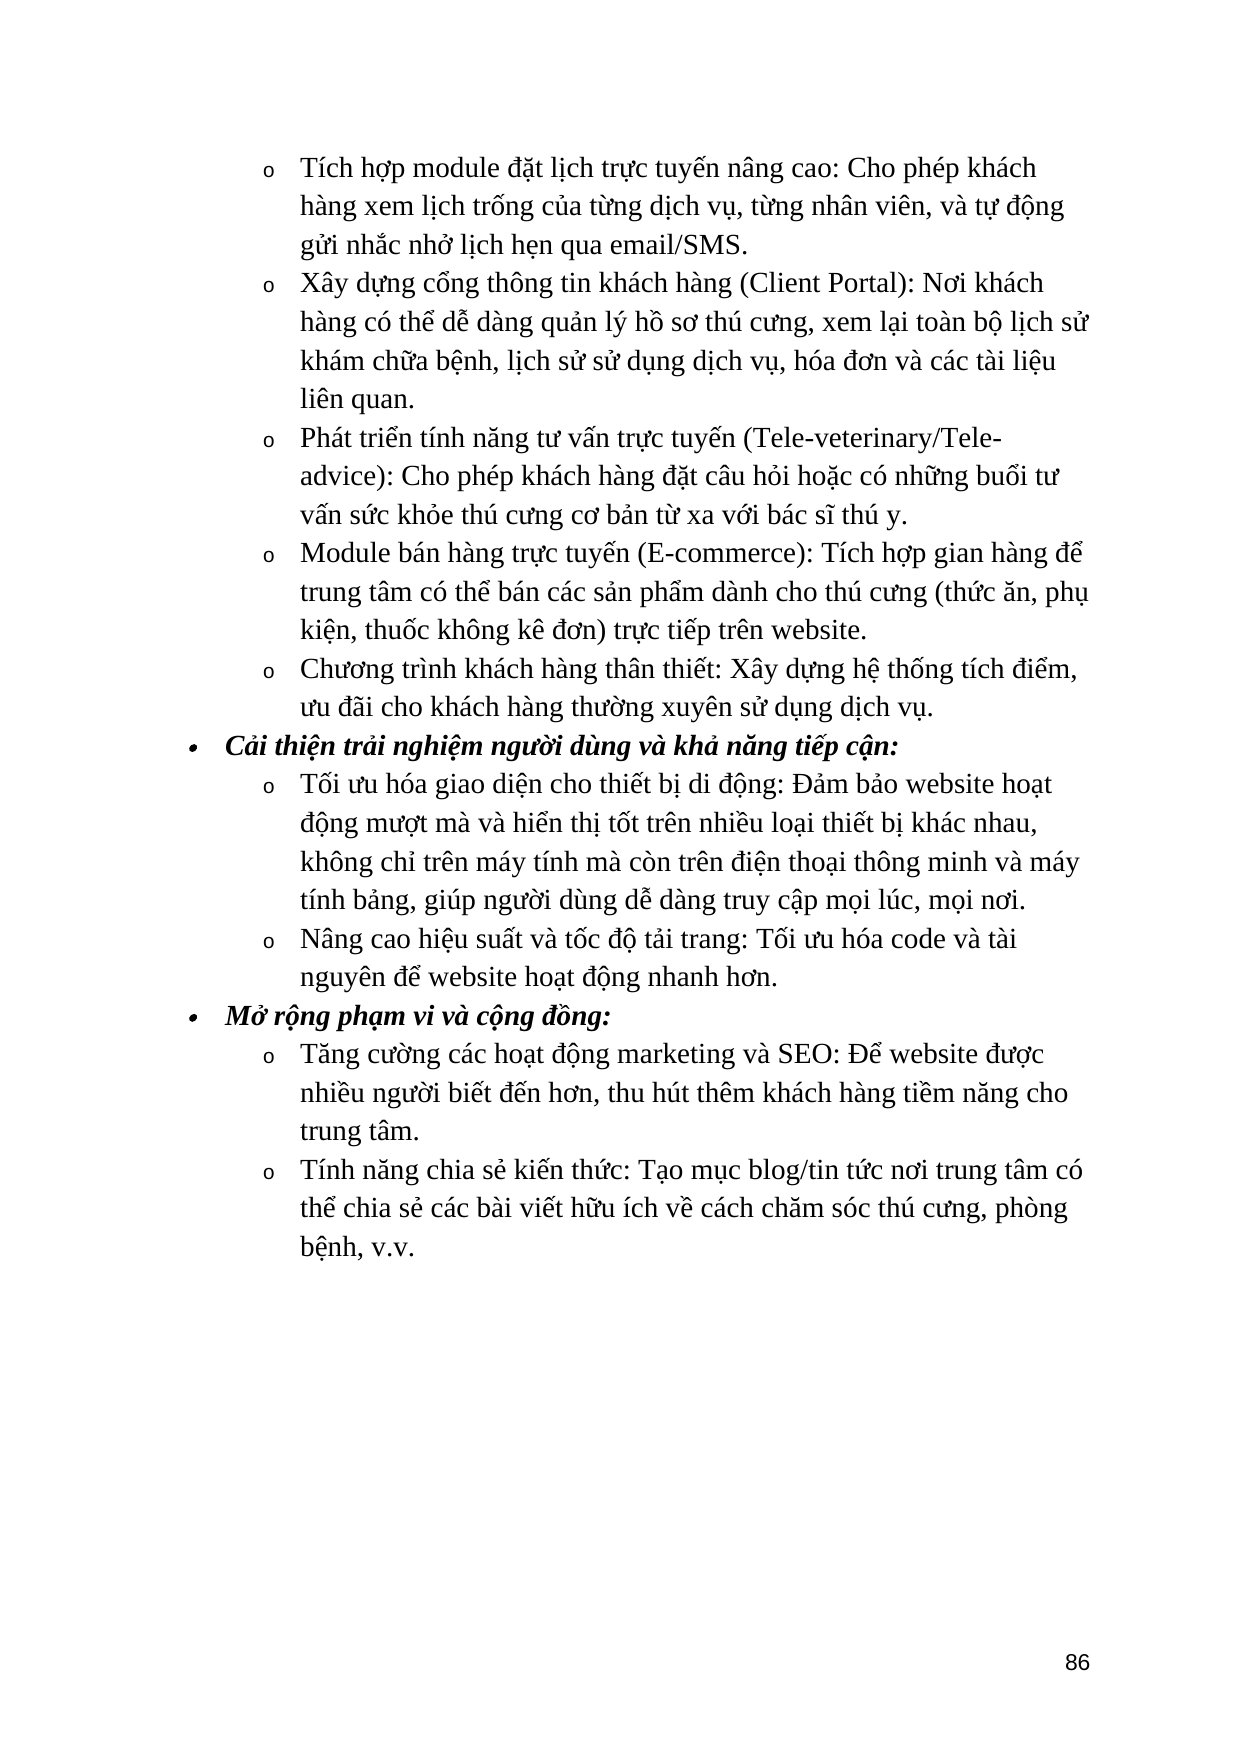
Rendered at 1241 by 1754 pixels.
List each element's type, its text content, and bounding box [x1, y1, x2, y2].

list Nâng cao hiệu suất và tốc độ tải trang: Tối ưu hóa code và tài nguyên để website hoạt động nhanh hơn. [262, 921, 1090, 993]
list Mở rộng phạm vi và cộng đồng: [187, 998, 1090, 1031]
list Tối ưu hóa giao diện cho thiết bị di động: Đảm bảo website hoạt động mượt mà và hiển thị tốt trên nhiều loại thiết bị khác nhau, không chỉ trên máy tính mà còn trên điện thoại thông minh và máy tính bảng, giúp người dùng dễ dàng truy cập mọi lúc, mọi nơi. [262, 767, 1090, 916]
list Cải thiện trải nghiệm người dùng và khả năng tiếp cận: [187, 728, 1090, 762]
list Tích hợp module đặt lịch trực tuyến nâng cao: Cho phép khách hàng xem lịch trống của từng dịch vụ, từng nhân viên, và tự động gửi nhắc nhở lịch hẹn qua email/SMS. [262, 150, 1090, 261]
list Module bán hàng trực tuyến (E-commerce): Tích hợp gian hàng để trung tâm có thể bán các sản phẩm dành cho thú cưng (thức ăn, phụ kiện, thuốc không kê đơn) trực tiếp trên website. [262, 535, 1090, 646]
list Phát triển tính năng tư vấn trực tuyến (Tele-veterinary/Tele-advice): Cho phép khách hàng đặt câu hỏi hoặc có những buổi tư vấn sức khỏe thú cưng cơ bản từ xa với bác sĩ thú y. [262, 420, 1090, 530]
list Chương trình khách hàng thân thiết: Xây dựng hệ thống tích điểm, ưu đãi cho khách hàng thường xuyên sử dụng dịch vụ. [262, 651, 1090, 723]
list Tính năng chia sẻ kiến thức: Tạo mục blog/tin tức nơi trung tâm có thể chia sẻ các bài viết hữu ích về cách chăm sóc thú cưng, phòng bệnh, v.v. [262, 1152, 1090, 1263]
list Tăng cường các hoạt động marketing và SEO: Để website được nhiều người biết đến hơn, thu hút thêm khách hàng tiềm năng cho trung tâm. [262, 1036, 1090, 1147]
list Xây dựng cổng thông tin khách hàng (Client Portal): Nơi khách hàng có thể dễ dàng quản lý hồ sơ thú cưng, xem lại toàn bộ lịch sử khám chữa bệnh, lịch sử sử dụng dịch vụ, hóa đơn và các tài liệu liên quan. [262, 266, 1090, 415]
